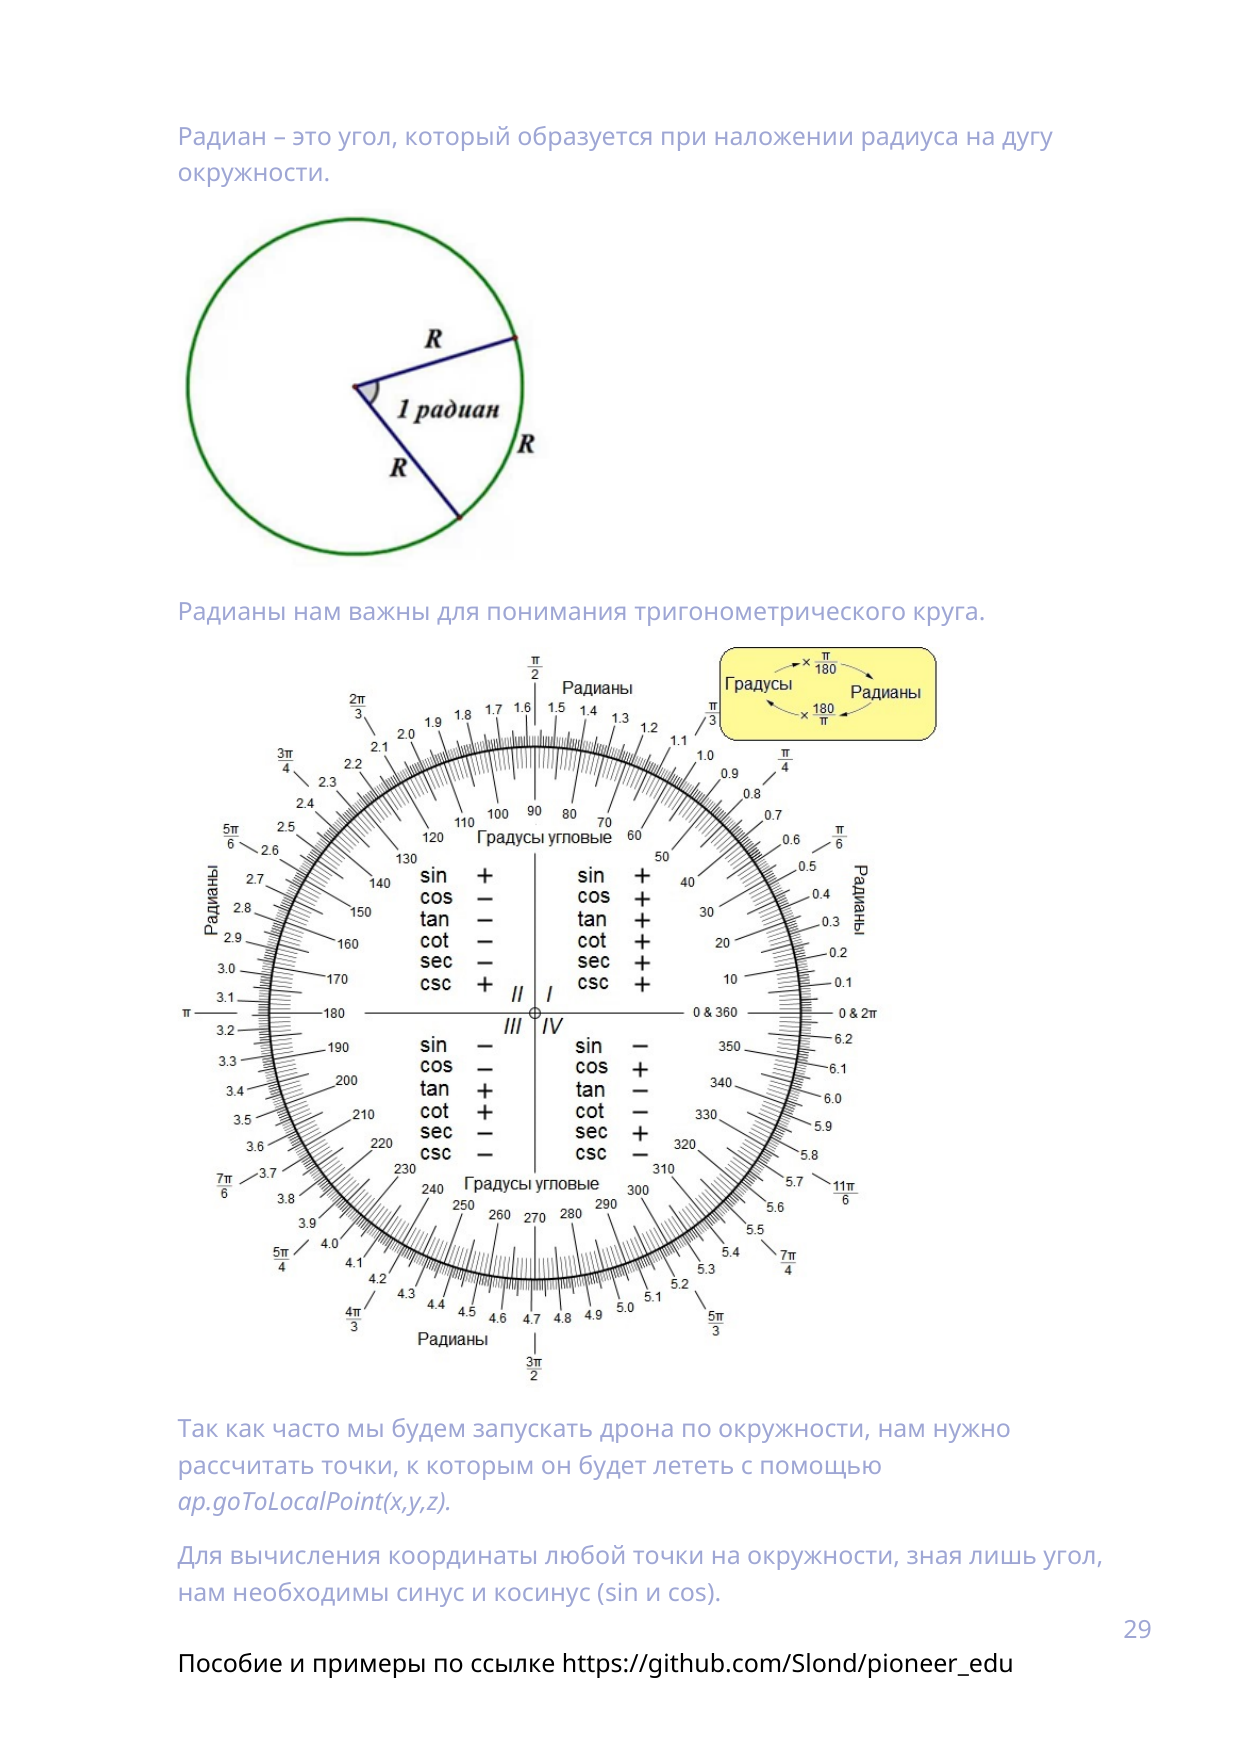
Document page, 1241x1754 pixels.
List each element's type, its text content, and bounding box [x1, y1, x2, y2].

text Так как часто мы будем запускать дрона по окружности, нам нужно рассчитать точки, к которым он будет лететь с помощью ap.goToLocalPoint(x,y,z). [177, 1411, 1152, 1518]
text Радианы нам важны для понимания тригонометрического круга. [177, 593, 1152, 628]
text Радиан – это угол, который образуется при наложении радиуса на дугу окружности. [177, 118, 1152, 189]
text Для вычисления координаты любой точки на окружности, зная лишь угол, нам необходимы синус и косинус (sin и cos). [177, 1537, 1152, 1608]
picture [177, 647, 944, 1392]
picture [177, 208, 554, 575]
